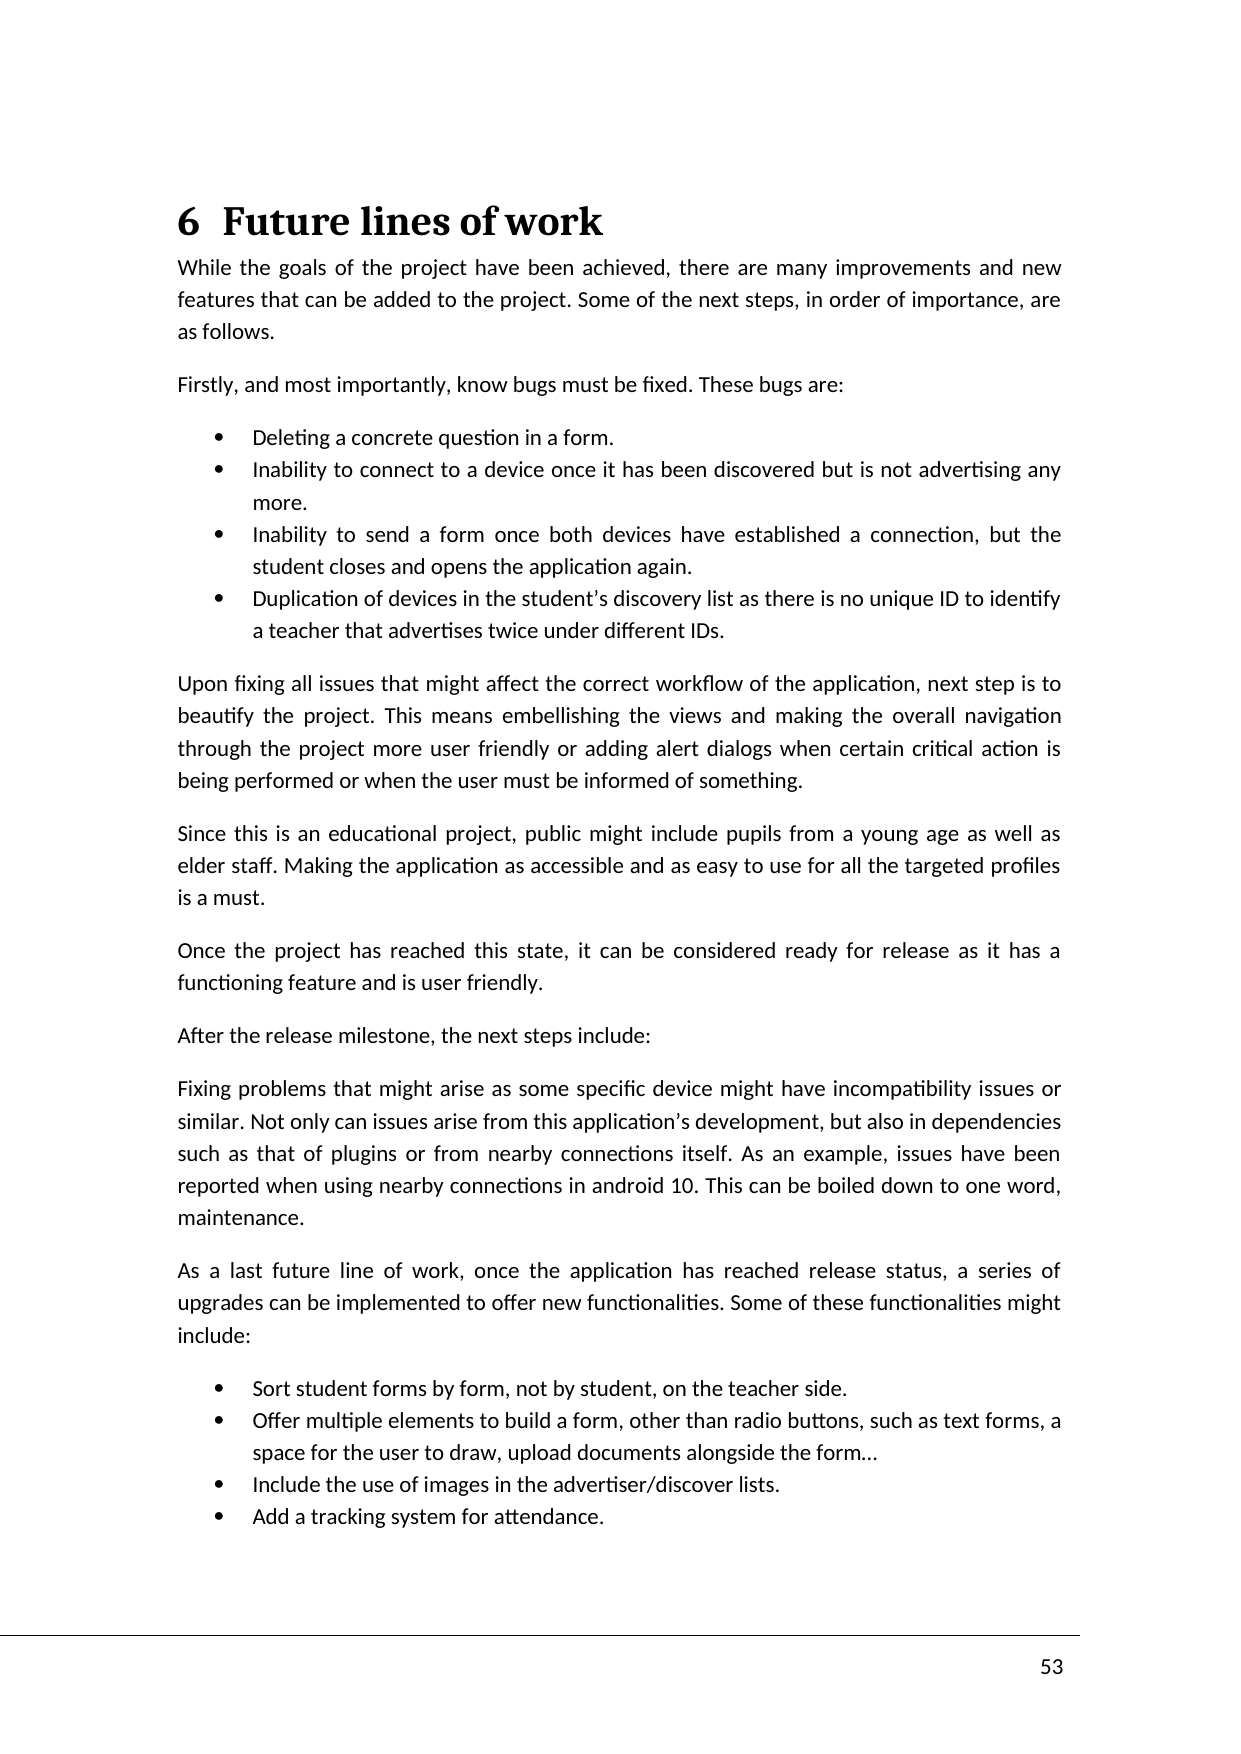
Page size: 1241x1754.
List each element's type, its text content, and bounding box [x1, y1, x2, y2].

list Duplication of devices in the student’s discovery list as there is no unique ID to identify a teacher that advertises twice under different IDs. [215, 584, 1063, 644]
text Upon fixing all issues that might affect the correct workflow of the application, next step is to beautify the project. This means embellishing the views and making the overall navigation through the project more user friendly or adding alert dialogs when certain critical action is being performed or when the user must be informed of something. [177, 669, 1063, 794]
list Sort student forms by form, not by student, on the teacher side. [215, 1374, 1063, 1402]
text Since this is an educational project, public might include pupils from a young age as well as elder staff. Making the application as accessible and as easy to use for all the targeted profiles is a must. [177, 819, 1063, 911]
text While the goals of the project have been achieved, there are many improvements and new features that can be added to the project. Some of the next steps, in order of importance, are as follows. [177, 253, 1063, 345]
text As a last future line of work, once the application has reached release status, a series of upgrades can be implemented to offer new functionalities. Some of these functionalities might include: [177, 1256, 1063, 1349]
text Fixing problems that might arise as some specific device might have incompatibility issues or similar. Not only can issues arise from this application’s development, but also in dependencies such as that of plugins or from nearby connections itself. As an example, issues have been reported when using nearby connections in android 10. This can be boiled down to one word, maintenance. [177, 1074, 1063, 1231]
list Include the use of images in the advertiser/discover lists. [215, 1470, 1063, 1498]
list Inability to send a form once both devices have established a connection, but the student closes and opens the application again. [215, 520, 1063, 580]
list Add a tracking system for attendance. [215, 1502, 1063, 1531]
text After the release milestone, the next steps include: [177, 1022, 1063, 1049]
text Once the project has reached this state, it can be considered ready for release as it has a functioning feature and is user friendly. [177, 936, 1063, 997]
subtitle Future lines of work [177, 198, 1063, 246]
list Offer multiple elements to build a form, other than radio buttons, such as text forms, a space for the user to draw, upload documents alongside the form… [215, 1406, 1063, 1466]
list Deleting a concrete question in a form. [215, 423, 1063, 451]
list Inability to connect to a device once it has been discovered but is not advertising any more. [215, 455, 1063, 516]
text Firstly, and most importantly, know bugs must be fixed. These bugs are: [177, 370, 1063, 398]
